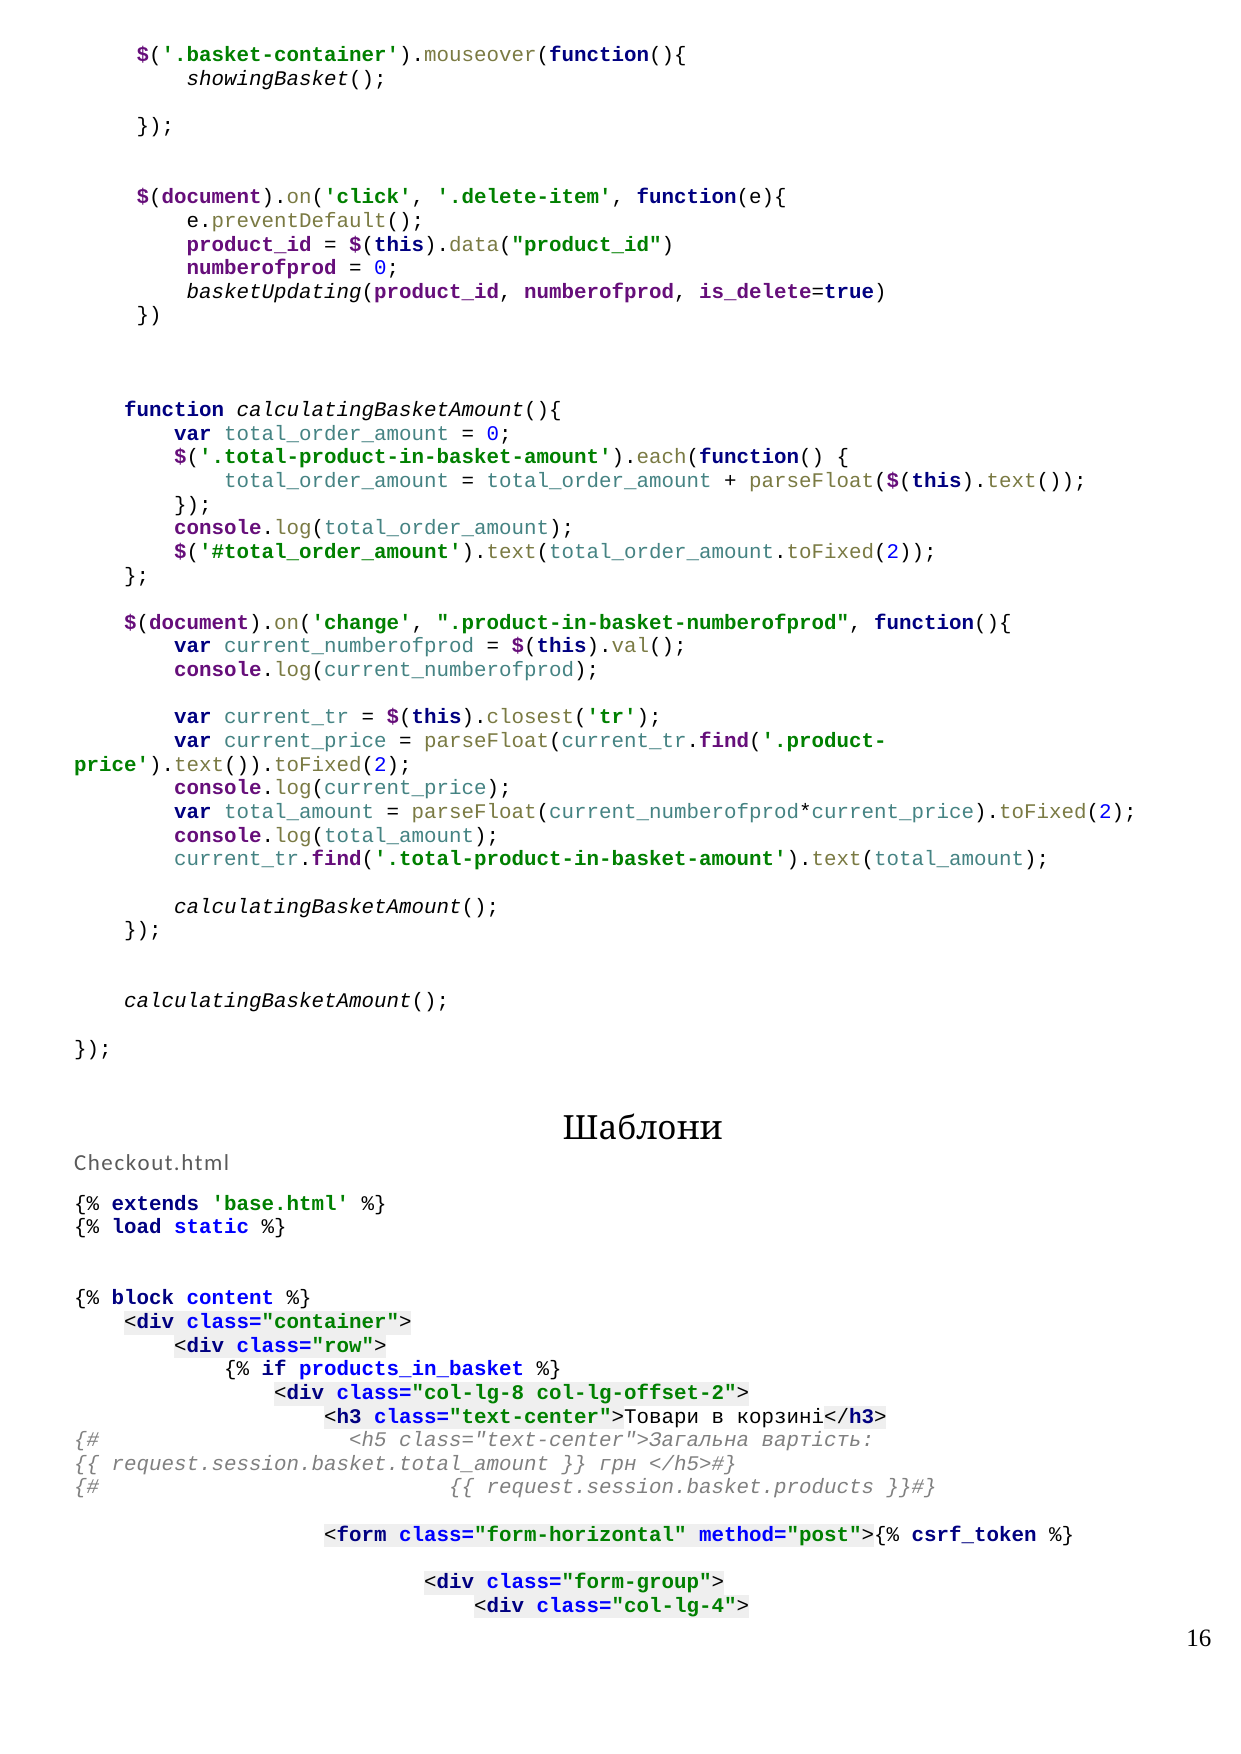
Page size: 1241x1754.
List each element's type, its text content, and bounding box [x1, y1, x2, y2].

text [74, 44, 1211, 1061]
subtitle Шаблони [74, 1110, 1211, 1148]
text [74, 1193, 1211, 1618]
subtitle Checkout.html [74, 1148, 1211, 1176]
